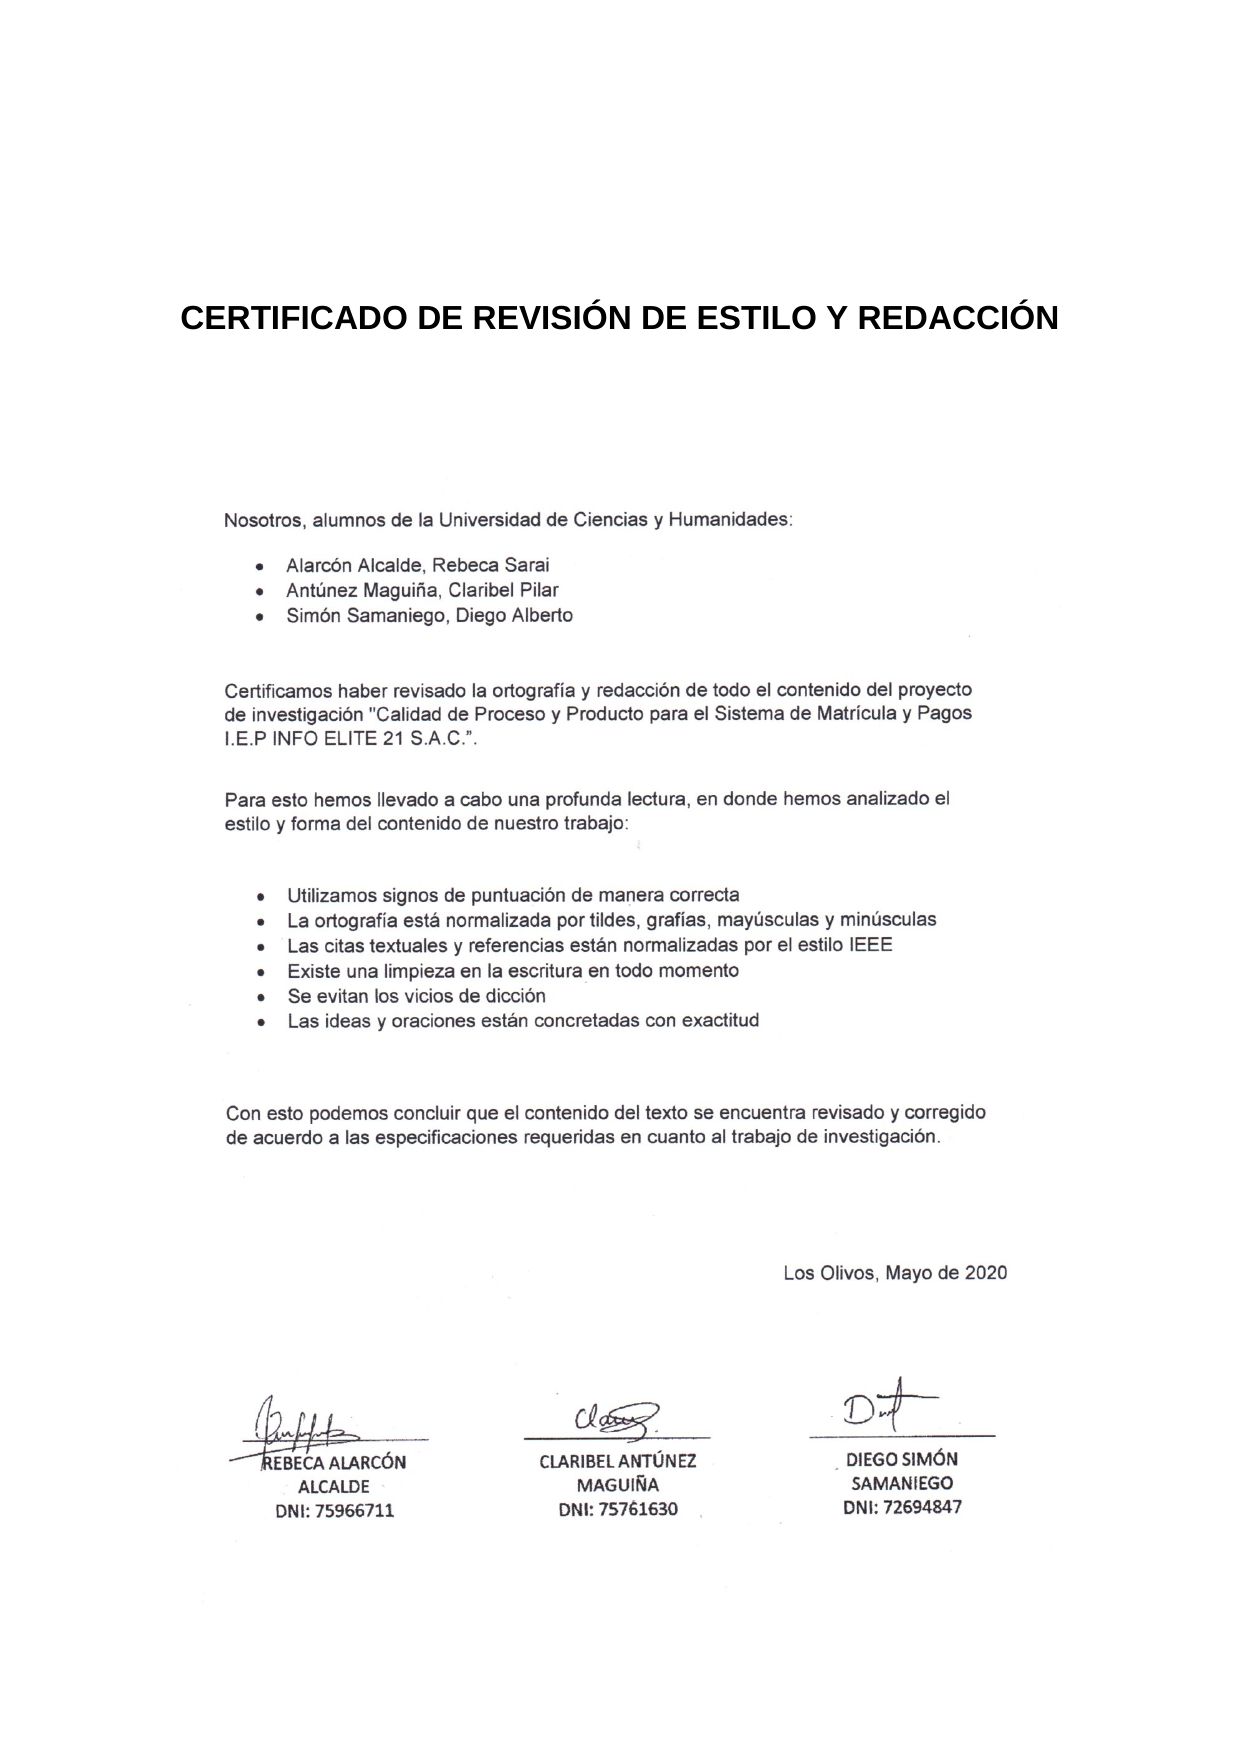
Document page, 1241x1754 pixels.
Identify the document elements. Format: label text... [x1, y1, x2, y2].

text CERTIFICADO DE REVISIÓN DE ESTILO Y REDACCIÓN [177, 298, 1063, 337]
picture [173, 445, 1068, 1605]
